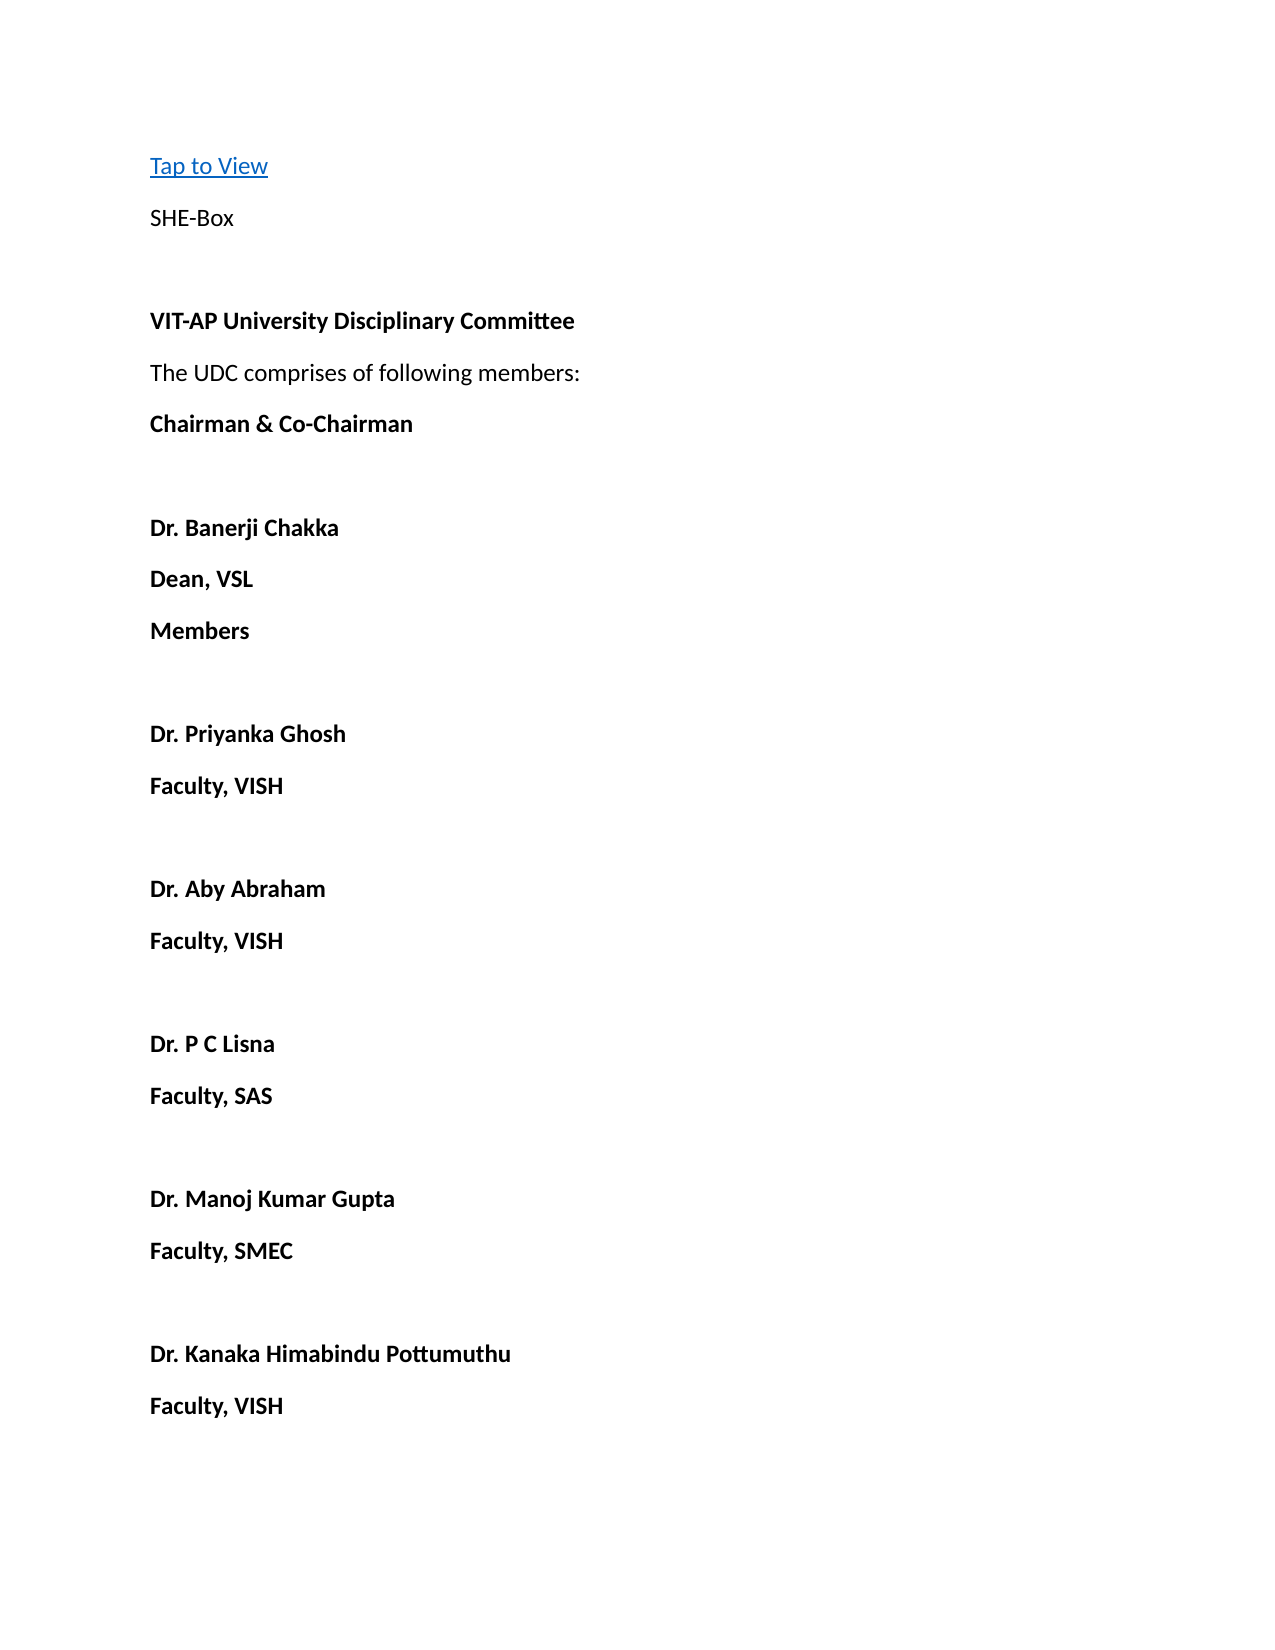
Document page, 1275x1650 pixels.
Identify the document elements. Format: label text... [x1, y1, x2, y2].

text Dr. Banerji Chakka [150, 512, 1125, 542]
text Tap to View [150, 150, 1125, 181]
text SHE-Box [150, 202, 1125, 232]
text Faculty, VISH [150, 1390, 1125, 1421]
text Dr. Kanaka Himabindu Pottumuthu [150, 1338, 1125, 1369]
text The UDC comprises of following members: [150, 357, 1125, 387]
text Dean, VSL [150, 563, 1125, 594]
text Members [150, 615, 1125, 646]
text Faculty, VISH [150, 925, 1125, 956]
text Dr. Priyanka Ghosh [150, 718, 1125, 749]
text Dr. Manoj Kumar Gupta [150, 1183, 1125, 1214]
text Chairman & Co-Chairman [150, 408, 1125, 439]
text Faculty, SAS [150, 1080, 1125, 1111]
text Faculty, SMEC [150, 1235, 1125, 1266]
text Dr. Aby Abraham [150, 873, 1125, 904]
text Dr. P C Lisna [150, 1028, 1125, 1059]
text VIT-AP University Disciplinary Committee [150, 305, 1125, 336]
text Faculty, VISH [150, 770, 1125, 801]
